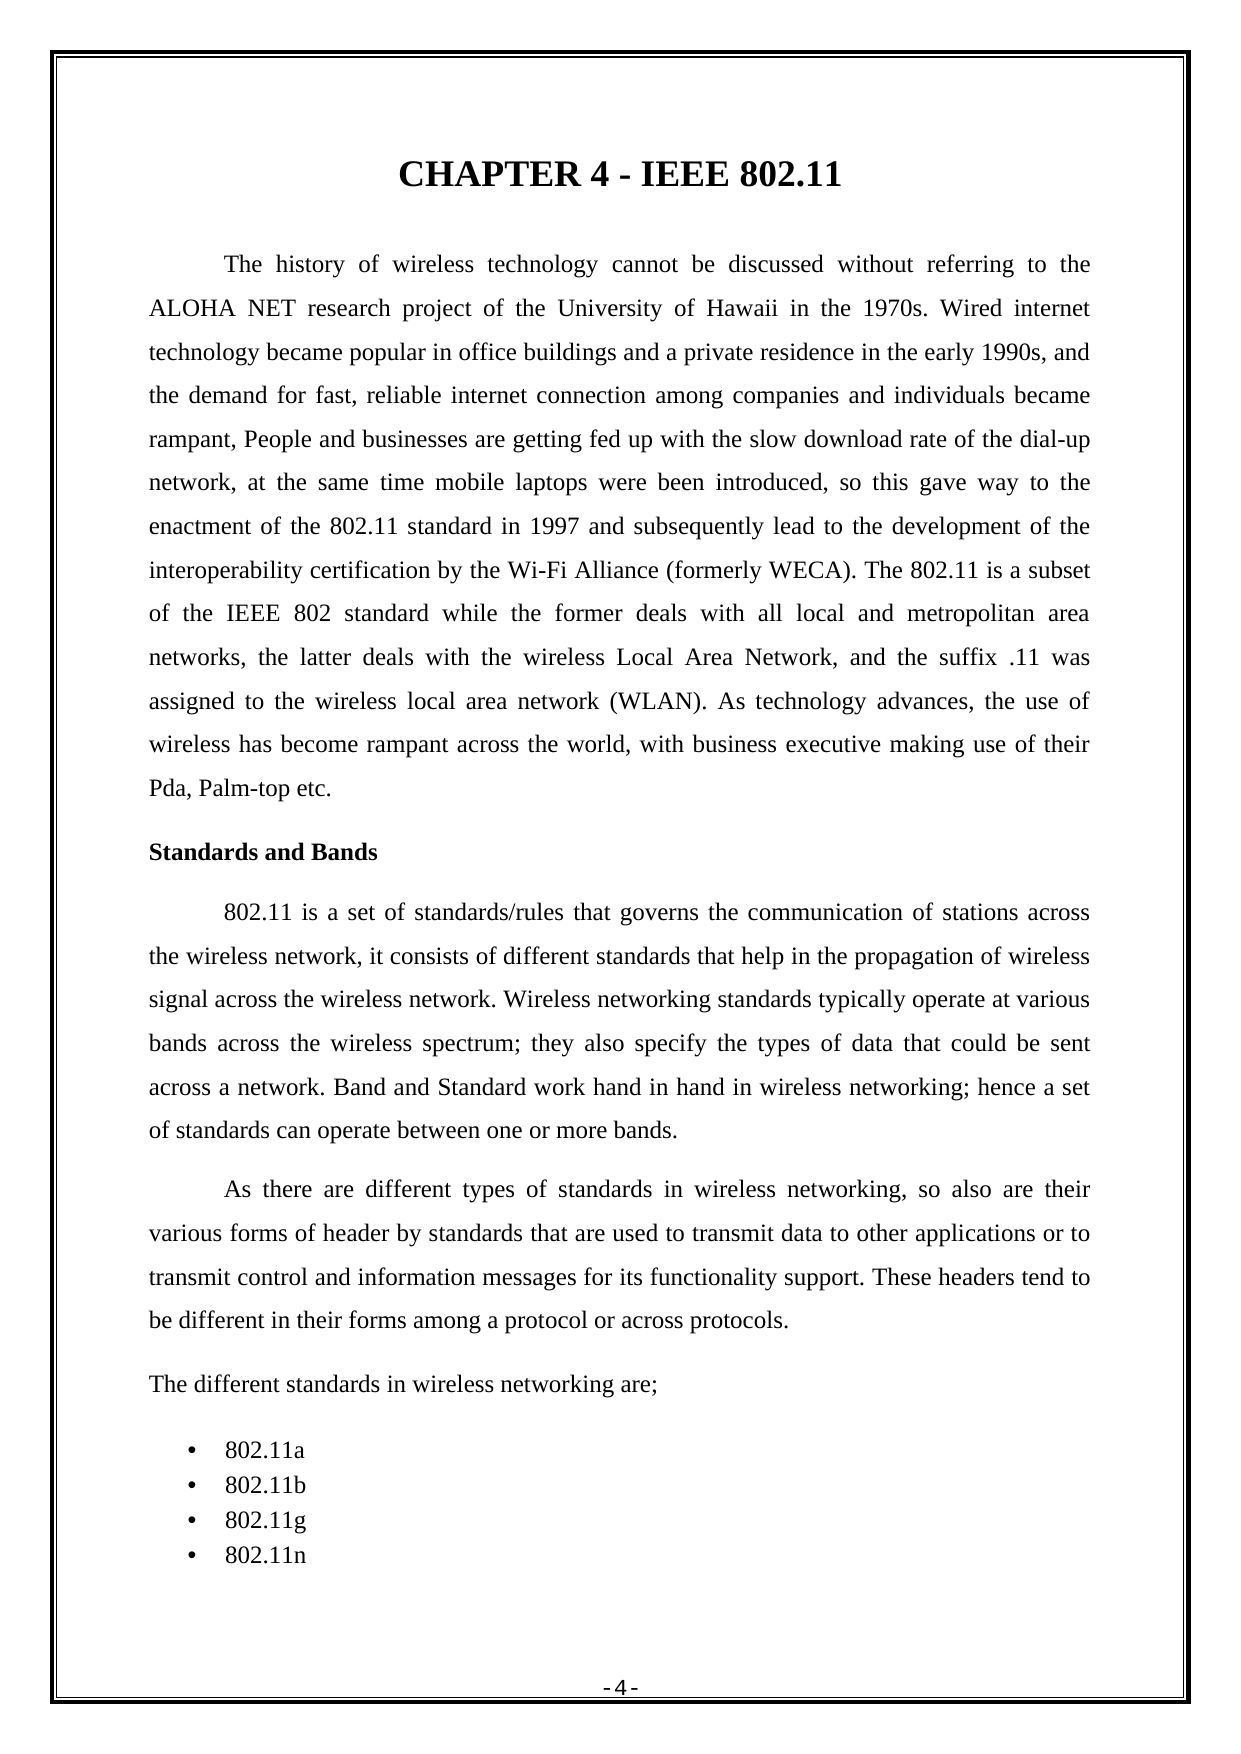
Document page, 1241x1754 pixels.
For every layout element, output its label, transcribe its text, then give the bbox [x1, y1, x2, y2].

subtitle Standards and Bands [148, 837, 1100, 866]
list 802.11g [187, 1505, 1091, 1534]
text 802.11 is a set of standards/rules that governs the communication of stations across the wireless network, it consists of different standards that help in the propagation of wireless signal across the wireless network. Wireless networking standards typically operate at various bands across the wireless spectrum; they also specify the types of data that could be sent across a network. Band and Standard work hand in hand in wireless networking; hence a set of standards can operate between one or more bands. [148, 897, 1091, 1144]
list 802.11b [187, 1470, 1091, 1499]
text The history of wireless technology cannot be discussed without referring to the ALOHA NET research project of the University of Hawaii in the 1970s. Wired internet technology became popular in office buildings and a private residence in the early 1990s, and the demand for fast, reliable internet connection among companies and individuals became rampant, People and businesses are getting fed up with the slow download rate of the dial-up network, at the same time mobile laptops were been introduced, so this gave way to the enactment of the 802.11 standard in 1997 and subsequently lead to the development of the interoperability certification by the Wi-Fi Alliance (formerly WECA). The 802.11 is a subset of the IEEE 802 standard while the former deals with all local and metropolitan area networks, the latter deals with the wireless Local Area Network, and the suffix .11 was assigned to the wireless local area network (WLAN). As technology advances, the use of wireless has become rampant across the world, with business executive making use of their Pda, Palm-top etc. [148, 249, 1091, 802]
list 802.11a [187, 1435, 1091, 1464]
subtitle CHAPTER 4 - IEEE 802.11 [148, 151, 1093, 194]
list 802.11n [187, 1540, 1091, 1569]
text The different standards in wireless networking are; [148, 1369, 1091, 1398]
text As there are different types of standards in wireless networking, so also are their various forms of header by standards that are used to transmit data to other applications or to transmit control and information messages for its functionality support. These headers tend to be different in their forms among a protocol or across protocols. [148, 1174, 1091, 1334]
